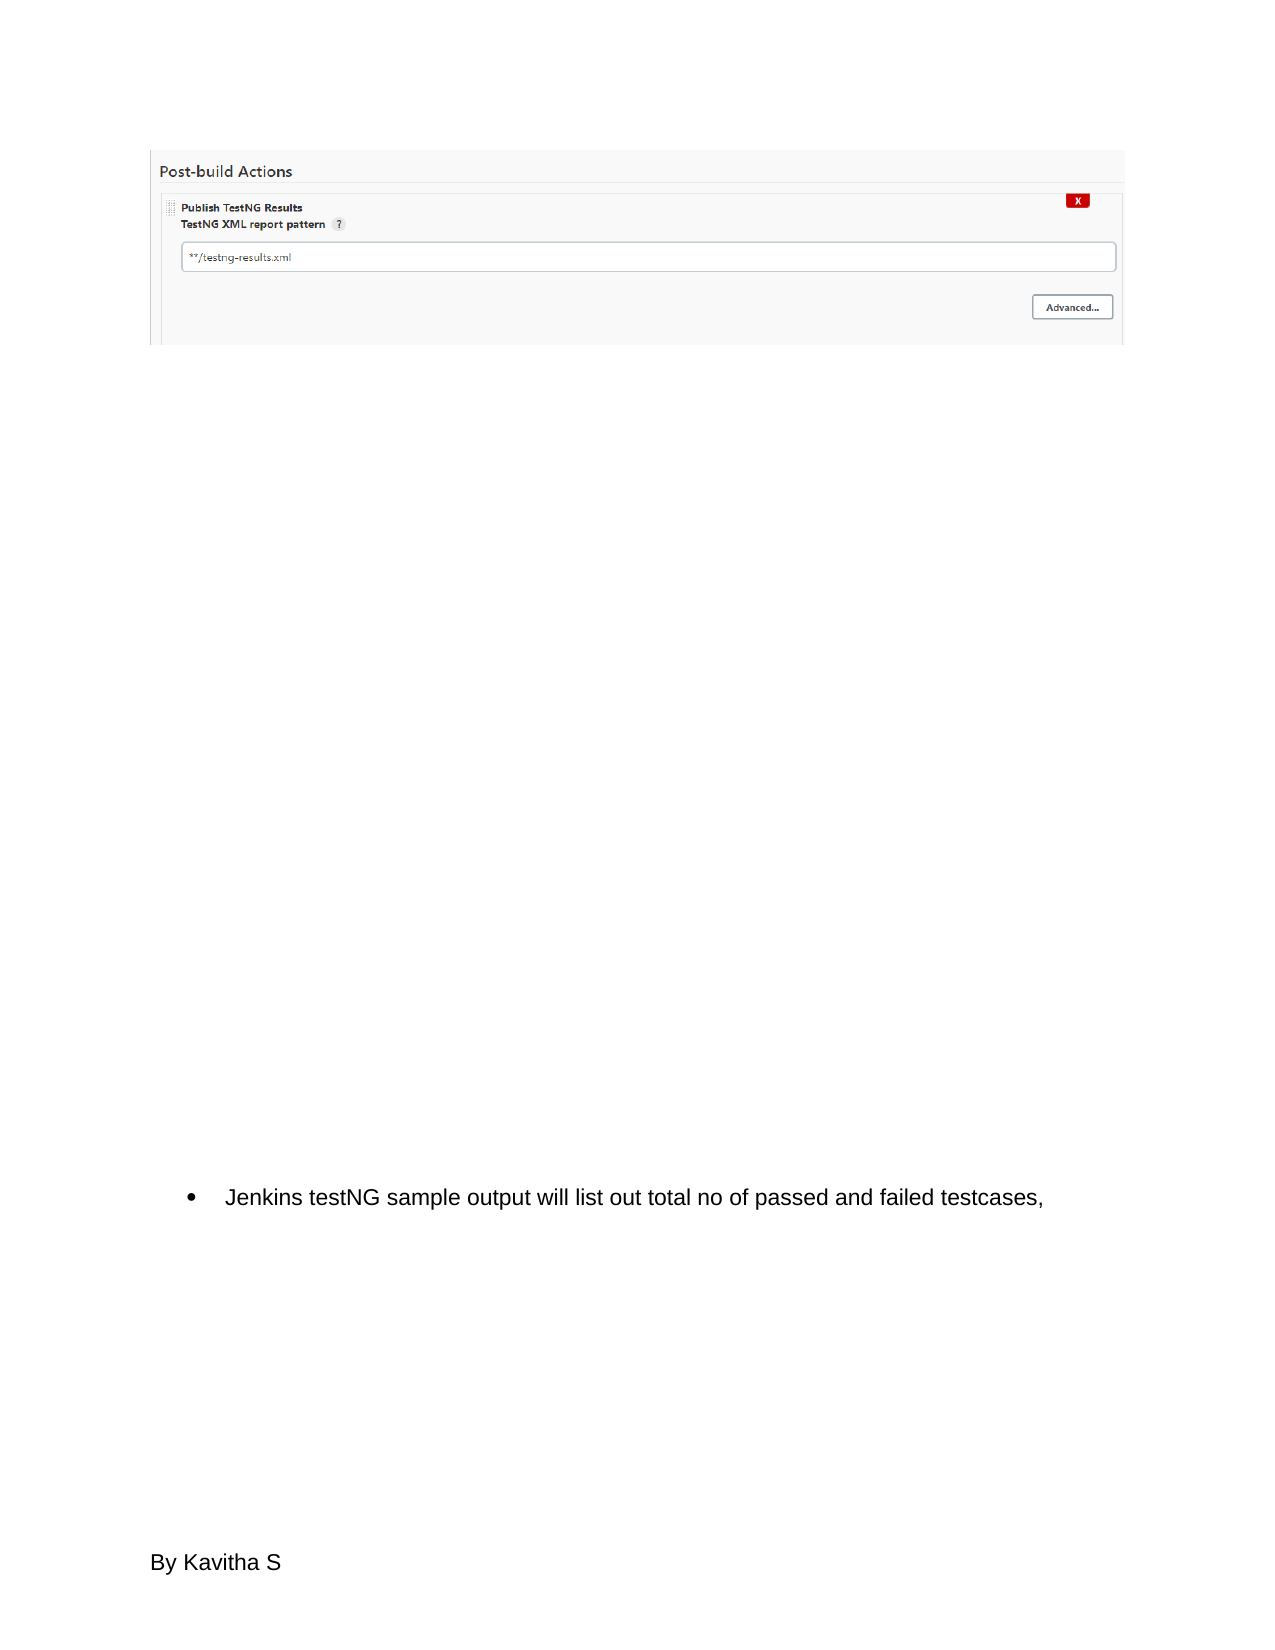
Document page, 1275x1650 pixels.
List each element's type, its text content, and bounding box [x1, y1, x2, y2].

list Jenkins testNG sample output will list out total no of passed and failed testcases, [187, 1183, 1125, 1210]
picture [150, 150, 1125, 345]
